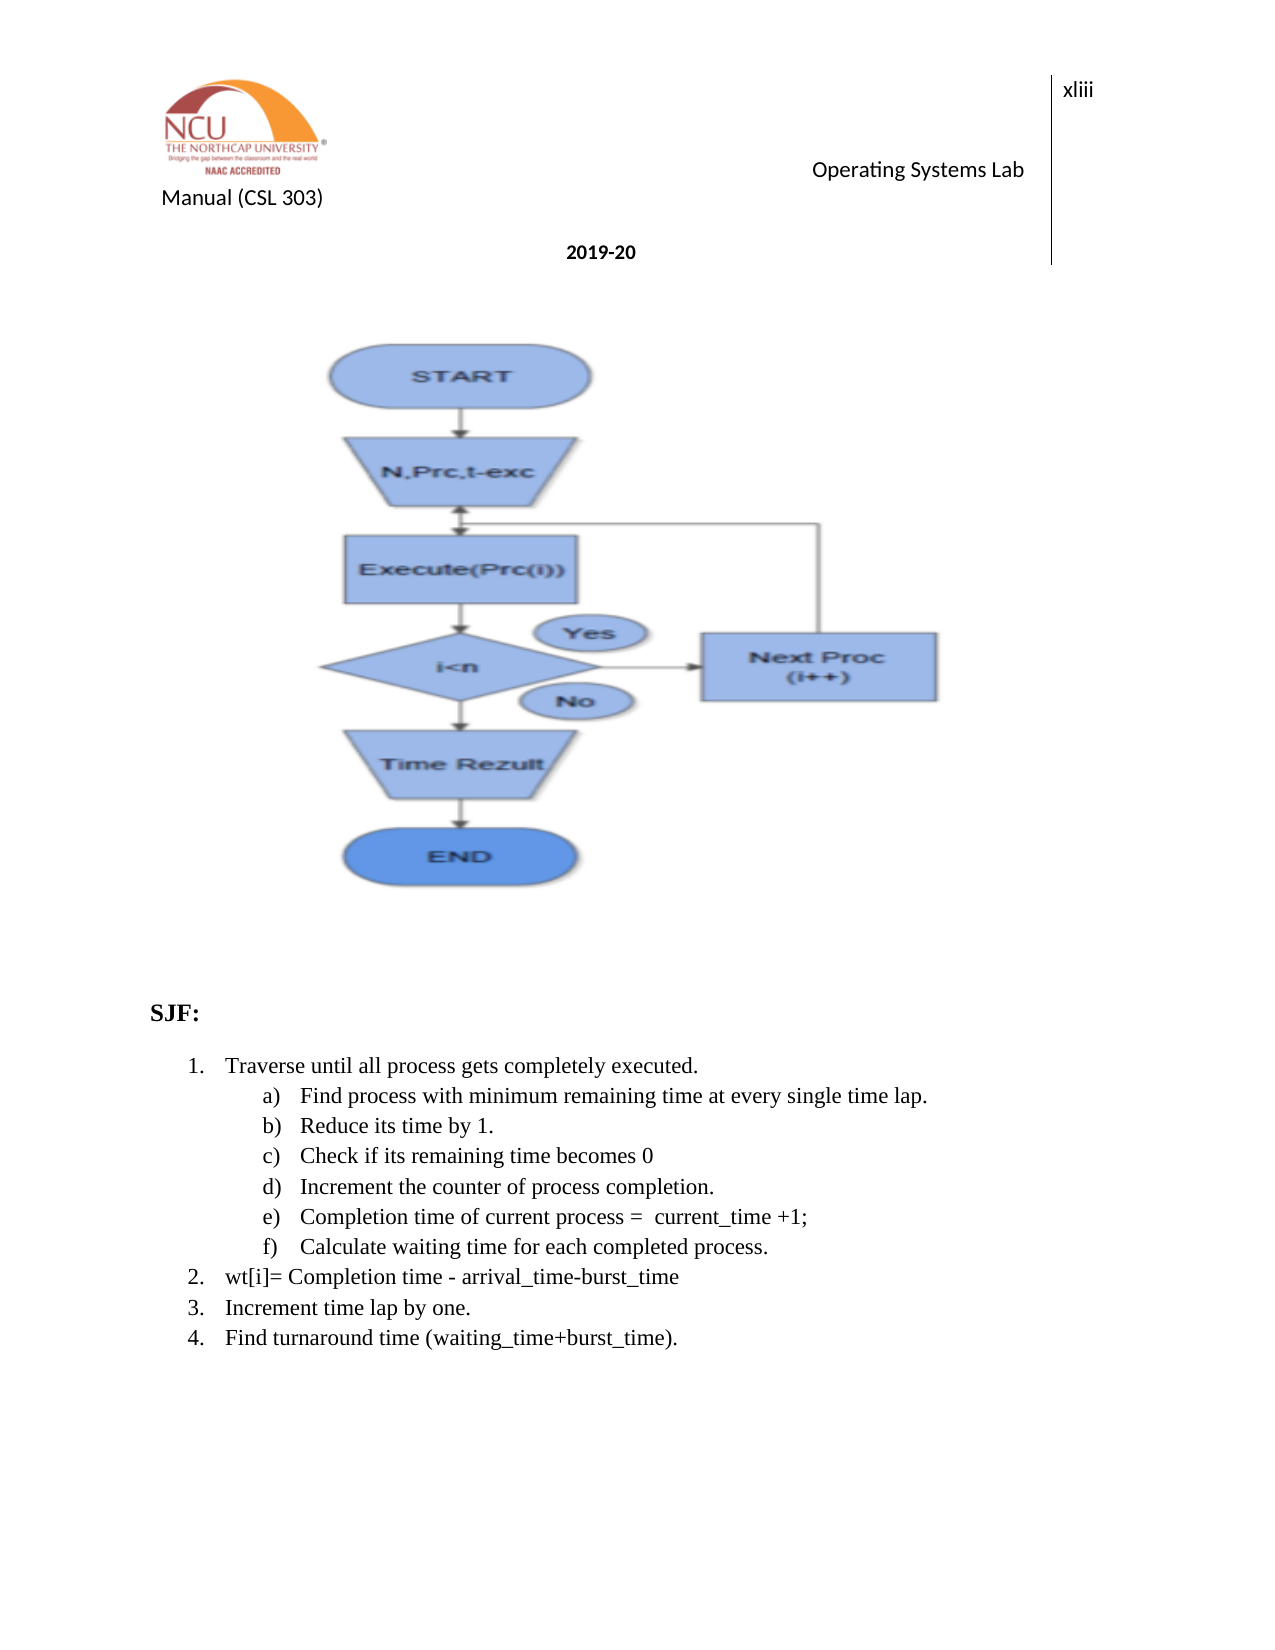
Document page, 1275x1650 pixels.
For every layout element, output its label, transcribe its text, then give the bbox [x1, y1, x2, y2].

list Increment the counter of process completion. [262, 1173, 1125, 1199]
list Traverse until all process gets completely executed. [187, 1052, 1125, 1078]
list Find turnaround time (waiting_time+burst_time). [187, 1324, 1125, 1350]
list Check if its remaining time becomes 0 [262, 1142, 1125, 1169]
text SJF: [150, 998, 1125, 1027]
picture [187, 290, 992, 920]
list wt[i]= Completion time - arrival_time-burst_time [187, 1263, 1125, 1290]
list Calculate waiting time for each completed process. [262, 1233, 1125, 1259]
list Find process with minimum remaining time at every single time lap. [262, 1082, 1125, 1108]
list Increment time lap by one. [187, 1293, 1125, 1320]
list Reduce its time by 1. [262, 1112, 1125, 1139]
list Completion time of current process = current_time +1; [262, 1203, 1125, 1229]
picture [161, 75, 328, 178]
